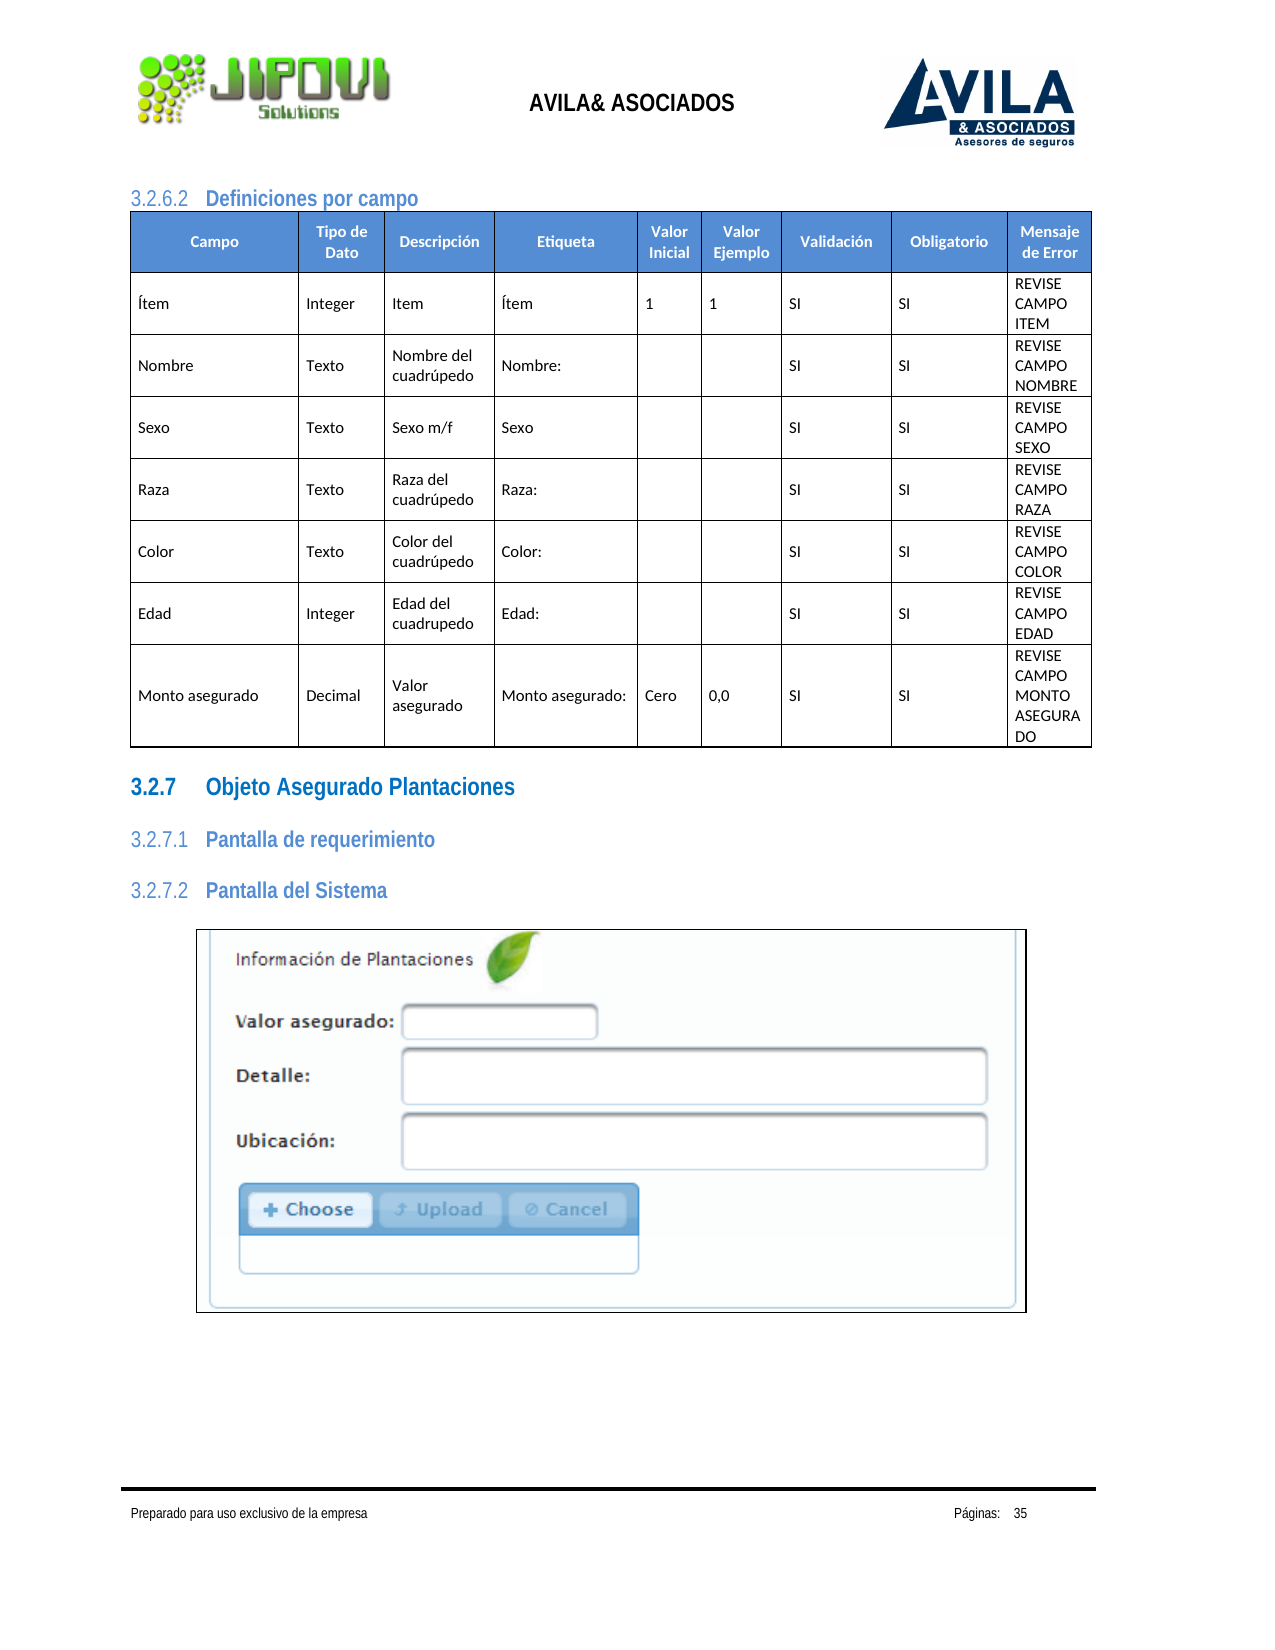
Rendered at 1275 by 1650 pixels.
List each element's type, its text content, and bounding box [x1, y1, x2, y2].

table_cell [702, 521, 781, 582]
table_cell Nombre del cuadrúpedo [385, 335, 494, 396]
table_cell SI [892, 335, 1007, 396]
picture [131, 47, 394, 128]
table_header Tipo de Dato [299, 212, 384, 272]
table_cell Texto [299, 521, 384, 582]
subtitle Objeto Asegurado Plantaciones [131, 772, 1092, 801]
table_cell [702, 397, 781, 458]
table_cell Ítem [131, 273, 298, 334]
picture [881, 57, 1077, 148]
table_cell SI [892, 273, 1007, 334]
table_cell [702, 335, 781, 396]
table_cell REVISE CAMPO EDAD [1008, 583, 1091, 644]
table_cell Edad: [495, 583, 637, 644]
table_cell Texto [299, 335, 384, 396]
table_cell Integer [299, 583, 384, 644]
table_header Mensaje de Error [1008, 212, 1091, 272]
table_cell REVISE CAMPO RAZA [1008, 459, 1091, 520]
table_cell SI [892, 397, 1007, 458]
table_cell SI [782, 335, 891, 396]
table_cell Color del cuadrúpedo [385, 521, 494, 582]
table_cell Edad del cuadrupedo [385, 583, 494, 644]
table_cell [702, 583, 781, 644]
table_header Etiqueta [495, 212, 637, 272]
table_cell 0,0 [702, 645, 781, 746]
table_cell Color: [495, 521, 637, 582]
table_cell REVISE CAMPO MONTO ASEGURADO [1008, 645, 1091, 746]
table_cell 1 [638, 273, 701, 334]
table_header Valor Inicial [638, 212, 701, 272]
table_cell SI [782, 397, 891, 458]
subtitle Pantalla de requerimiento [131, 826, 1092, 852]
table_cell Monto asegurado [131, 645, 298, 746]
table_cell Sexo [131, 397, 298, 458]
table_header Descripción [385, 212, 494, 272]
table_cell Raza del cuadrúpedo [385, 459, 494, 520]
table_cell SI [782, 645, 891, 746]
table_cell Nombre [131, 335, 298, 396]
table_header Obligatorio [892, 212, 1007, 272]
table_cell Texto [299, 397, 384, 458]
table_cell Valor asegurado [385, 645, 494, 746]
table_cell Monto asegurado: [495, 645, 637, 746]
table_cell [638, 521, 701, 582]
table_header Campo [131, 212, 298, 272]
table_cell Nombre: [495, 335, 637, 396]
table_cell Sexo [495, 397, 637, 458]
table_cell SI [892, 521, 1007, 582]
table_cell SI [782, 521, 891, 582]
table_cell SI [782, 459, 891, 520]
table_cell REVISE CAMPO SEXO [1008, 397, 1091, 458]
picture [197, 930, 1025, 1312]
table_cell SI [782, 583, 891, 644]
table_cell Sexo m/f [385, 397, 494, 458]
table_header Validación [782, 212, 891, 272]
table_cell Ítem [495, 273, 637, 334]
table_cell [638, 459, 701, 520]
table_cell SI [782, 273, 891, 334]
table_cell 1 [702, 273, 781, 334]
subtitle Definiciones por campo [131, 184, 1092, 211]
table_cell SI [892, 583, 1007, 644]
table_cell Edad [131, 583, 298, 644]
table_cell Texto [299, 459, 384, 520]
table_cell SI [892, 459, 1007, 520]
table_cell Raza [131, 459, 298, 520]
table_cell Decimal [299, 645, 384, 746]
table_cell [638, 397, 701, 458]
table_cell Cero [638, 645, 701, 746]
table_cell [702, 459, 781, 520]
table_cell REVISE CAMPO ITEM [1008, 273, 1091, 334]
subtitle Pantalla del Sistema [131, 877, 1092, 904]
table_header Valor Ejemplo [702, 212, 781, 272]
table_cell SI [892, 645, 1007, 746]
table_cell REVISE CAMPO COLOR [1008, 521, 1091, 582]
table_cell Raza: [495, 459, 637, 520]
table_cell Item [385, 273, 494, 334]
table_cell [638, 583, 701, 644]
table_cell REVISE CAMPO NOMBRE [1008, 335, 1091, 396]
table_cell Integer [299, 273, 384, 334]
table_cell [638, 335, 701, 396]
table_cell Color [131, 521, 298, 582]
